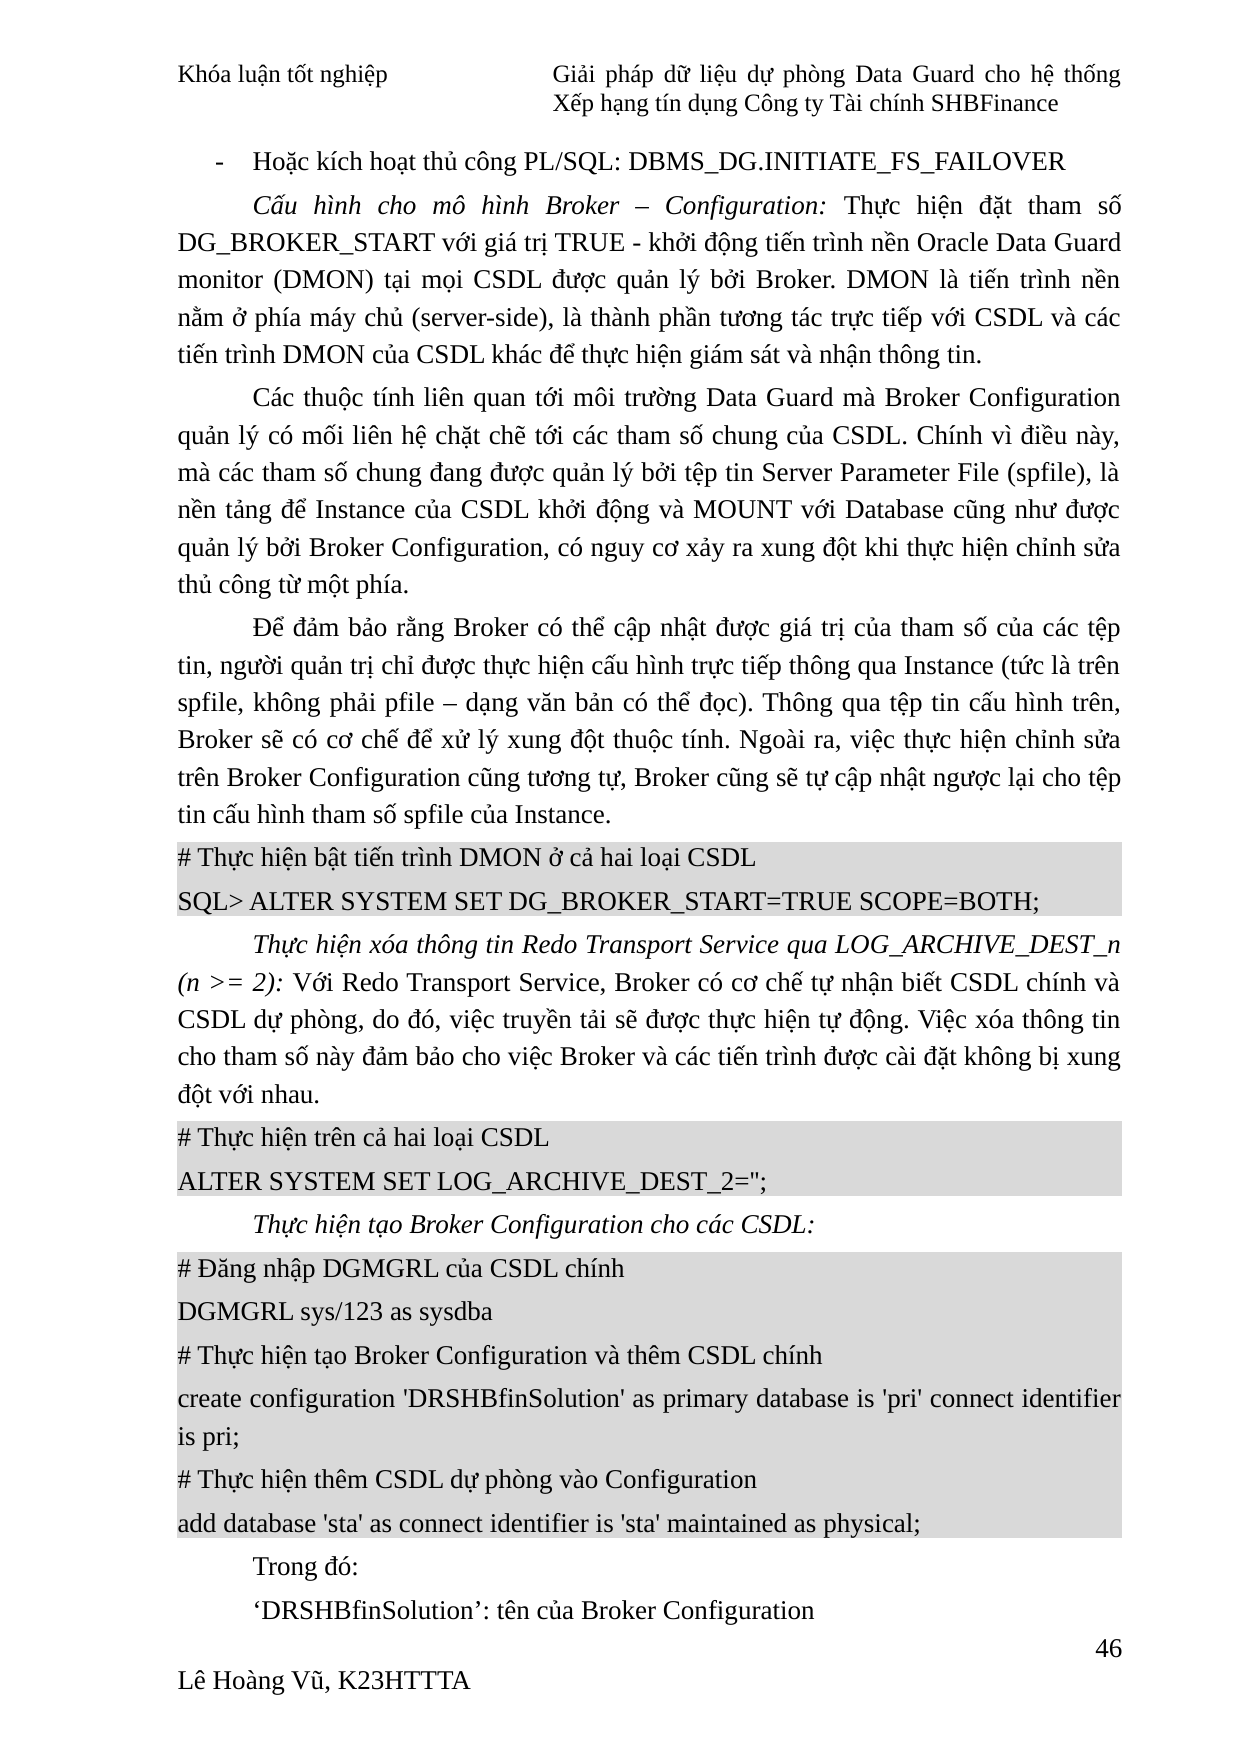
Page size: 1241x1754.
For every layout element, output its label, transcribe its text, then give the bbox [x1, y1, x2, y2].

text Để đảm bảo rằng Broker có thể cập nhật được giá trị của tham số của các tệp tin, người quản trị chỉ được thực hiện cấu hình trực tiếp thông qua Instance (tức là trên spfile, không phải pfile – dạng văn bản có thể đọc). Thông qua tệp tin cấu hình trên, Broker sẽ có cơ chế để xử lý xung đột thuộc tính. Ngoài ra, việc thực hiện chỉnh sửa trên Broker Configuration cũng tương tự, Broker cũng sẽ tự cập nhật ngược lại cho tệp tin cấu hình tham số spfile của Instance. [177, 612, 1122, 829]
text Trong đó: [252, 1551, 1122, 1582]
text ‘DRSHBfinSolution’: tên của Broker Configuration [177, 1594, 1122, 1625]
text # Thực hiện tạo Broker Configuration và thêm CSDL chính [177, 1339, 1122, 1370]
text ALTER SYSTEM SET LOG_ARCHIVE_DEST_2=''; [177, 1165, 1122, 1196]
text create configuration 'DRSHBfinSolution' as primary database is 'pri' connect identifier is pri; [177, 1383, 1122, 1451]
text Các thuộc tính liên quan tới môi trường Data Guard mà Broker Configuration quản lý có mối liên hệ chặt chẽ tới các tham số chung của CSDL. Chính vì điều này, mà các tham số chung đang được quản lý bởi tệp tin Server Parameter File (spfile), là nền tảng để Instance của CSDL khởi động và MOUNT với Database cũng như được quản lý bởi Broker Configuration, có nguy cơ xảy ra xung đột khi thực hiện chỉnh sửa thủ công từ một phía. [177, 382, 1122, 599]
text Thực hiện xóa thông tin Redo Transport Service qua LOG_ARCHIVE_DEST_n (n >= 2): Với Redo Transport Service, Broker có cơ chế tự nhận biết CSDL chính và CSDL dự phòng, do đó, việc truyền tải sẽ được thực hiện tự động. Việc xóa thông tin cho tham số này đảm bảo cho việc Broker và các tiến trình được cài đặt không bị xung đột với nhau. [177, 929, 1122, 1109]
text # Thực hiện thêm CSDL dự phòng vào Configuration [177, 1463, 1122, 1494]
list Hoặc kích hoạt thủ công PL/SQL: DBMS_DG.INITIATE_FS_FAILOVER [215, 145, 1122, 176]
text # Đăng nhập DGMGRL của CSDL chính [177, 1252, 1122, 1283]
text DGMGRL sys/123 as sysdba [177, 1296, 1122, 1327]
text add database 'sta' as connect identifier is 'sta' maintained as physical; [177, 1507, 1122, 1538]
text Cấu hình cho mô hình Broker – Configuration: Thực hiện đặt tham số DG_BROKER_START với giá trị TRUE - khởi động tiến trình nền Oracle Data Guard monitor (DMON) tại mọi CSDL được quản lý bởi Broker. DMON là tiến trình nền nằm ở phía máy chủ (server-side), là thành phần tương tác trực tiếp với CSDL và các tiến trình DMON của CSDL khác để thực hiện giám sát và nhận thông tin. [177, 189, 1122, 369]
text Thực hiện tạo Broker Configuration cho các CSDL: [177, 1208, 1122, 1239]
text # Thực hiện bật tiến trình DMON ở cả hai loại CSDL [177, 842, 1122, 873]
text SQL> ALTER SYSTEM SET DG_BROKER_START=TRUE SCOPE=BOTH; [177, 885, 1122, 916]
text # Thực hiện trên cả hai loại CSDL [177, 1121, 1122, 1152]
